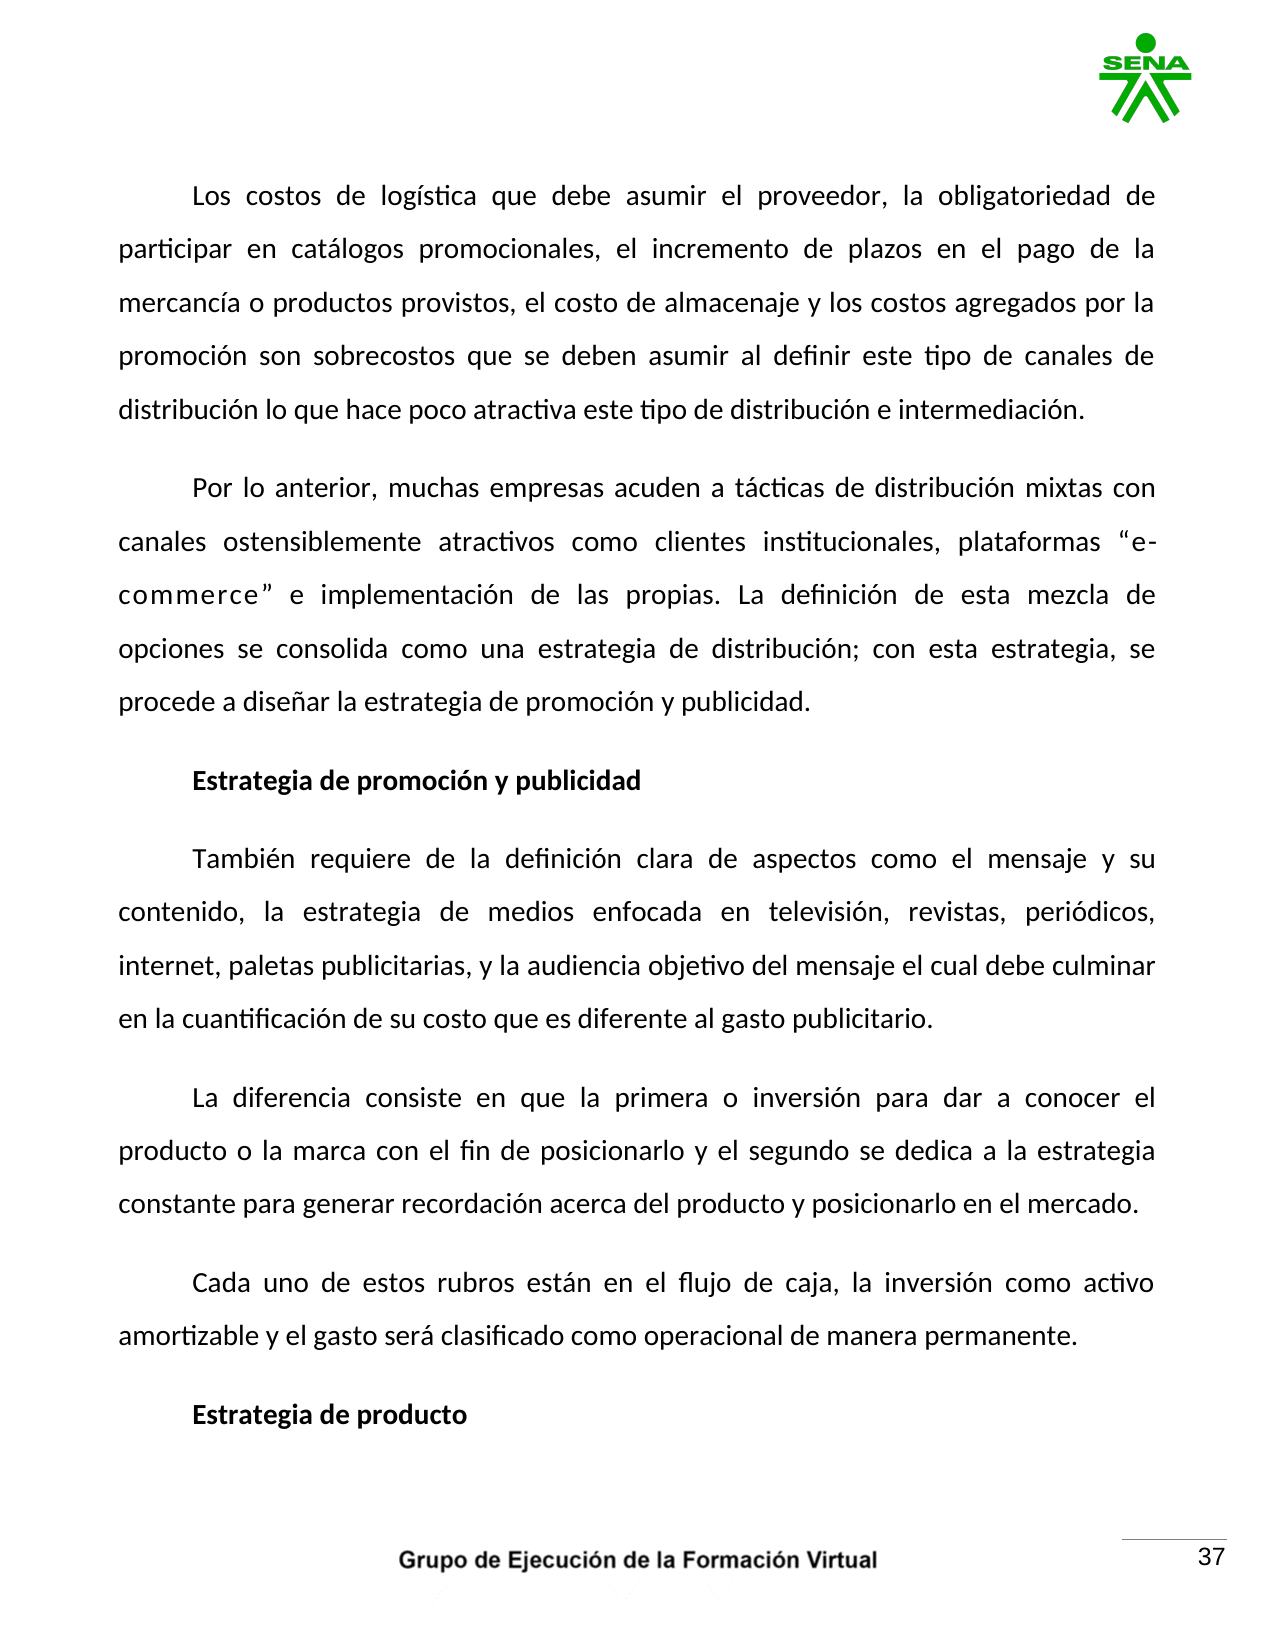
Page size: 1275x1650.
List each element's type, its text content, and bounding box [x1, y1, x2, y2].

text Por lo anterior, muchas empresas acuden a tácticas de distribución mixtas con canales ostensiblemente atractivos como clientes institucionales, plataformas “e-commerce” e implementación de las propias. La definición de esta mezcla de opciones se consolida como una estrategia de distribución; con esta estrategia, se procede a diseñar la estrategia de promoción y publicidad. [118, 469, 1157, 719]
text La diferencia consiste en que la primera o inversión para dar a conocer el producto o la marca con el fin de posicionarlo y el segundo se dedica a la estrategia constante para generar recordación acerca del producto y posicionarlo en el mercado. [118, 1079, 1157, 1221]
picture [0, 1500, 1275, 1611]
text Cada uno de estos rubros están en el flujo de caja, la inversión como activo amortizable y el gasto será clasificado como operacional de manera permanente. [118, 1264, 1157, 1353]
text Estrategia de promoción y publicidad [118, 762, 1157, 797]
text También requiere de la definición clara de aspectos como el mensaje y su contenido, la estrategia de medios enfocada en televisión, revistas, periódicos, internet, paletas publicitarias, y la audiencia objetivo del mensaje el cual debe culminar en la cuantificación de su costo que es diferente al gasto publicitario. [118, 840, 1157, 1036]
text Los costos de logística que debe asumir el proveedor, la obligatoriedad de participar en catálogos promocionales, el incremento de plazos en el pago de la mercancía o productos provistos, el costo de almacenaje y los costos agregados por la promoción son sobrecostos que se deben asumir al definir este tipo de canales de distribución lo que hace poco atractiva este tipo de distribución e intermediación. [118, 177, 1157, 427]
text Estrategia de producto [118, 1396, 1157, 1432]
picture [1099, 33, 1192, 123]
